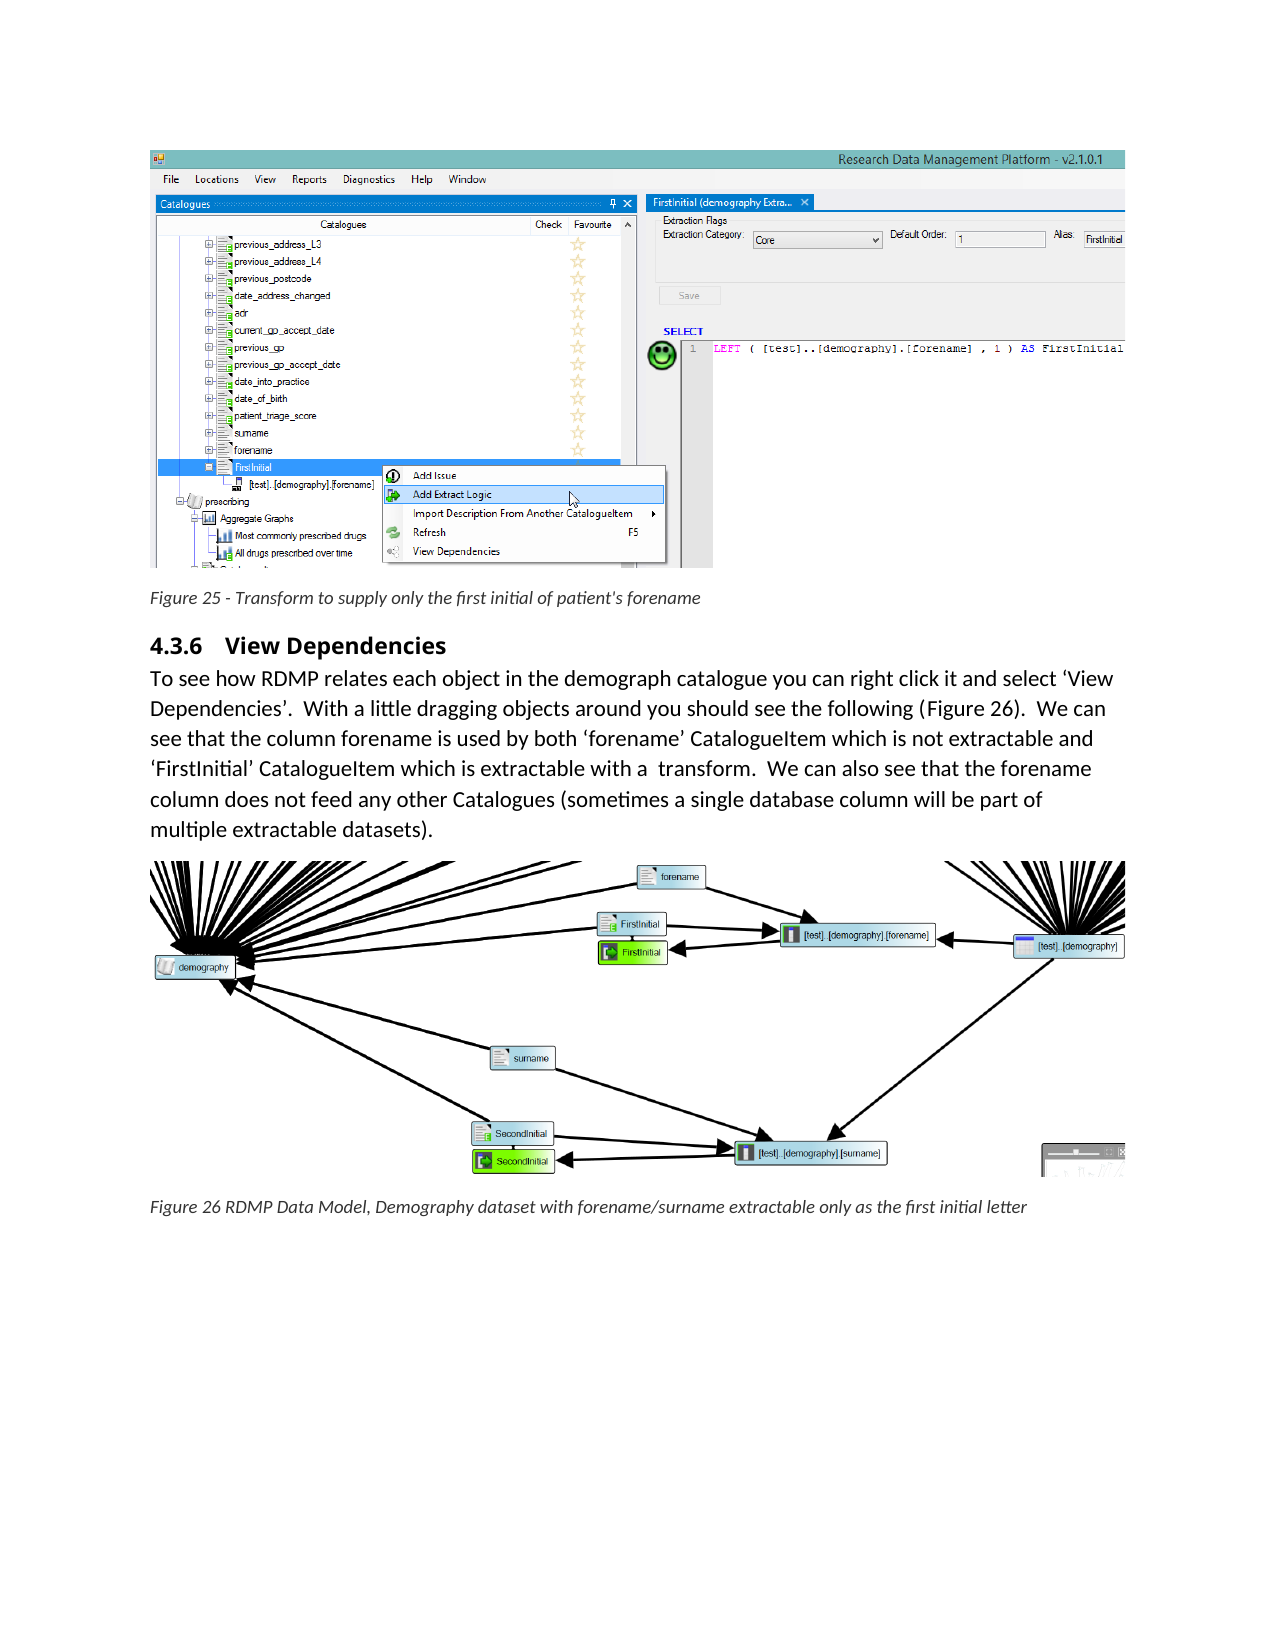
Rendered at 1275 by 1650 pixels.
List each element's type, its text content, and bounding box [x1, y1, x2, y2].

text Figure 25 - Transform to supply only the first initial of patient's forename [150, 586, 1125, 609]
picture [150, 861, 1125, 1177]
picture [150, 150, 1125, 568]
text Figure 26 RDMP Data Model, Demography dataset with forename/surname extractable only as the first initial letter [150, 1195, 1125, 1218]
subtitle View Dependencies [150, 630, 1125, 661]
text To see how RDMP relates each object in the demograph catalogue you can right click it and select ‘View Dependencies’. With a little dragging objects around you should see the following (Figure 20). We can see that the column forename is used by both ‘forename’ CatalogueItem which is not extractable and ‘FirstInitial’ CatalogueItem which is extractable with a transform. We can also see that the forename column does not feed any other Catalogues (sometimes a single database column will be part of multiple extractable datasets). [150, 664, 1125, 843]
